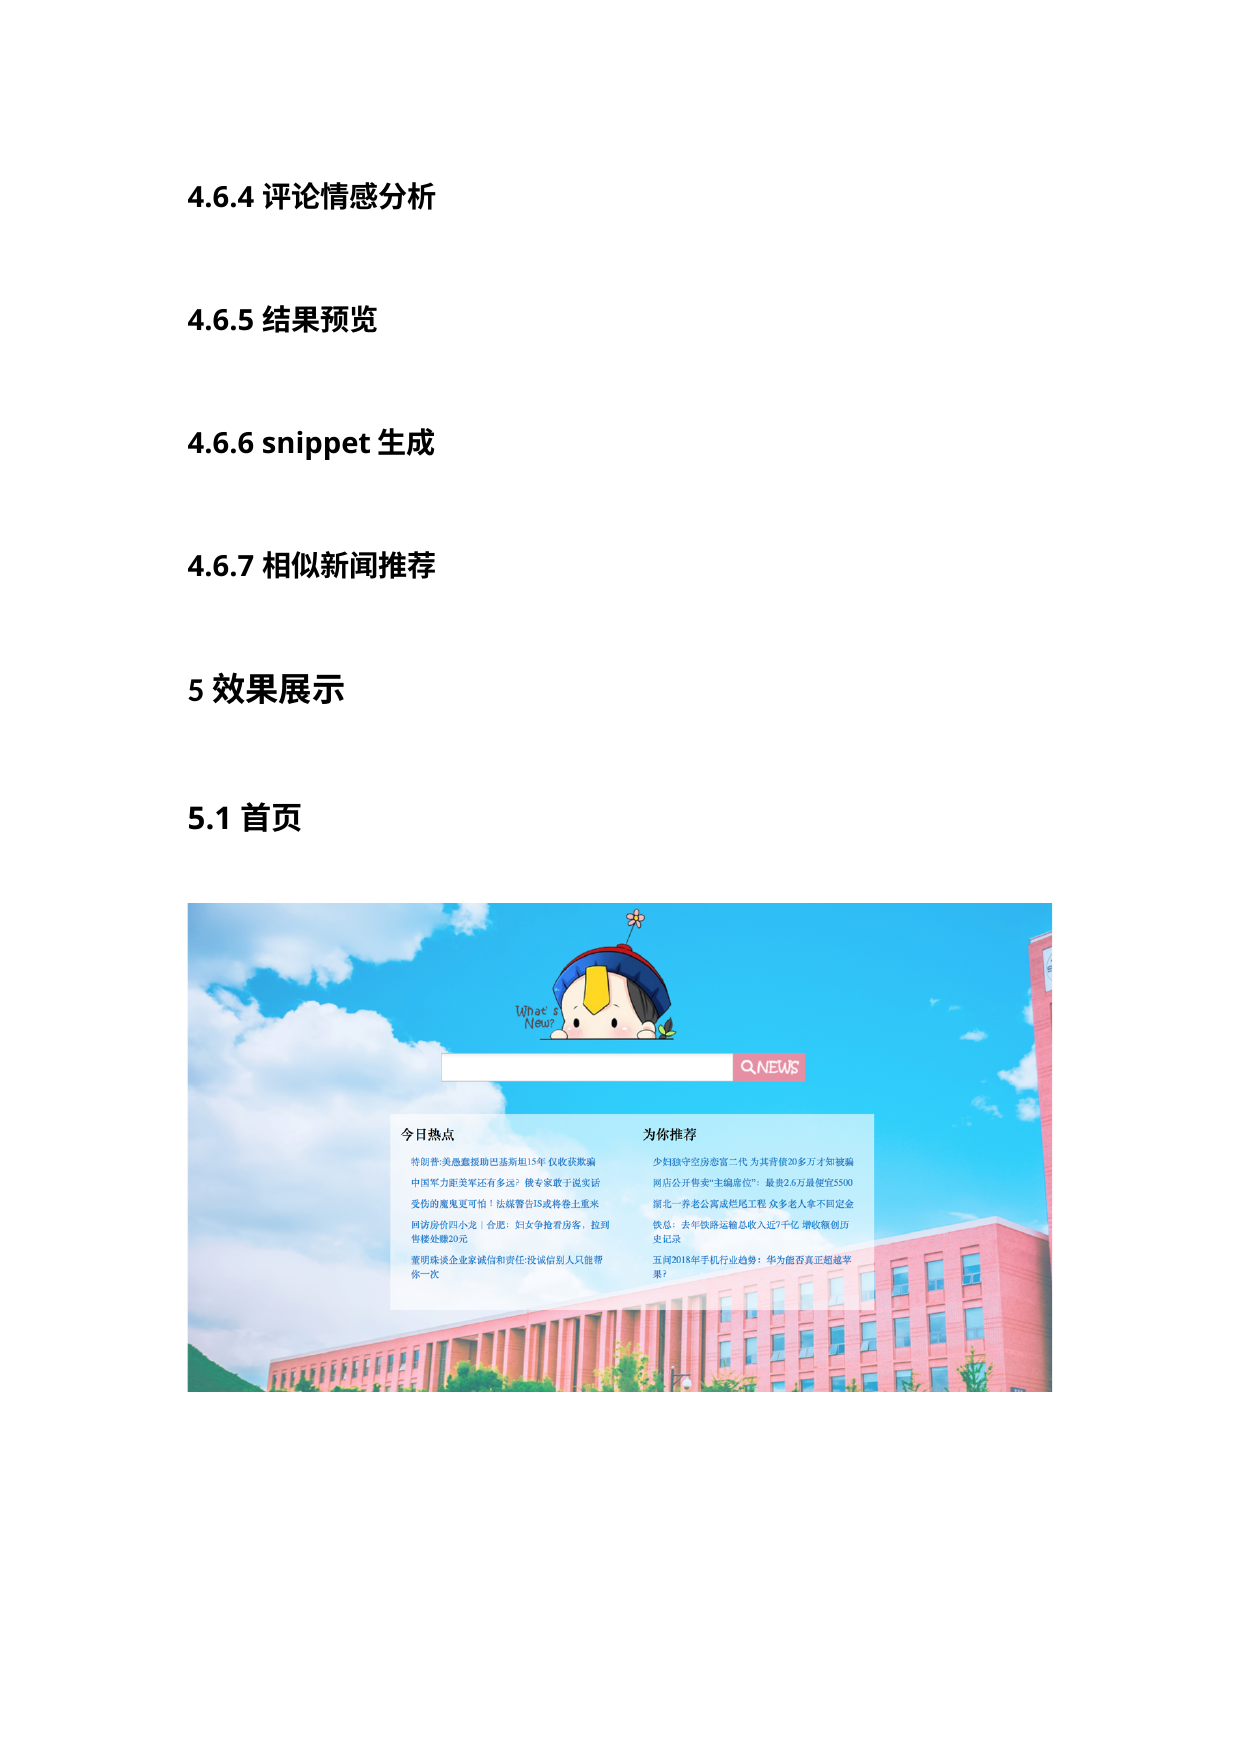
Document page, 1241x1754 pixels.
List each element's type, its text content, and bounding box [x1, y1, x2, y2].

subtitle 4.6.5 结果预览 [187, 285, 1053, 350]
picture [187, 903, 1053, 1392]
subtitle 4.6.6 snippet生成 [187, 408, 1053, 473]
subtitle 4.6.4 评论情感分析 [187, 162, 1053, 227]
subtitle 5 效果展示 [187, 654, 1053, 719]
subtitle 4.6.7 相似新闻推荐 [187, 531, 1053, 596]
subtitle 5.1 首页 [187, 783, 1053, 848]
